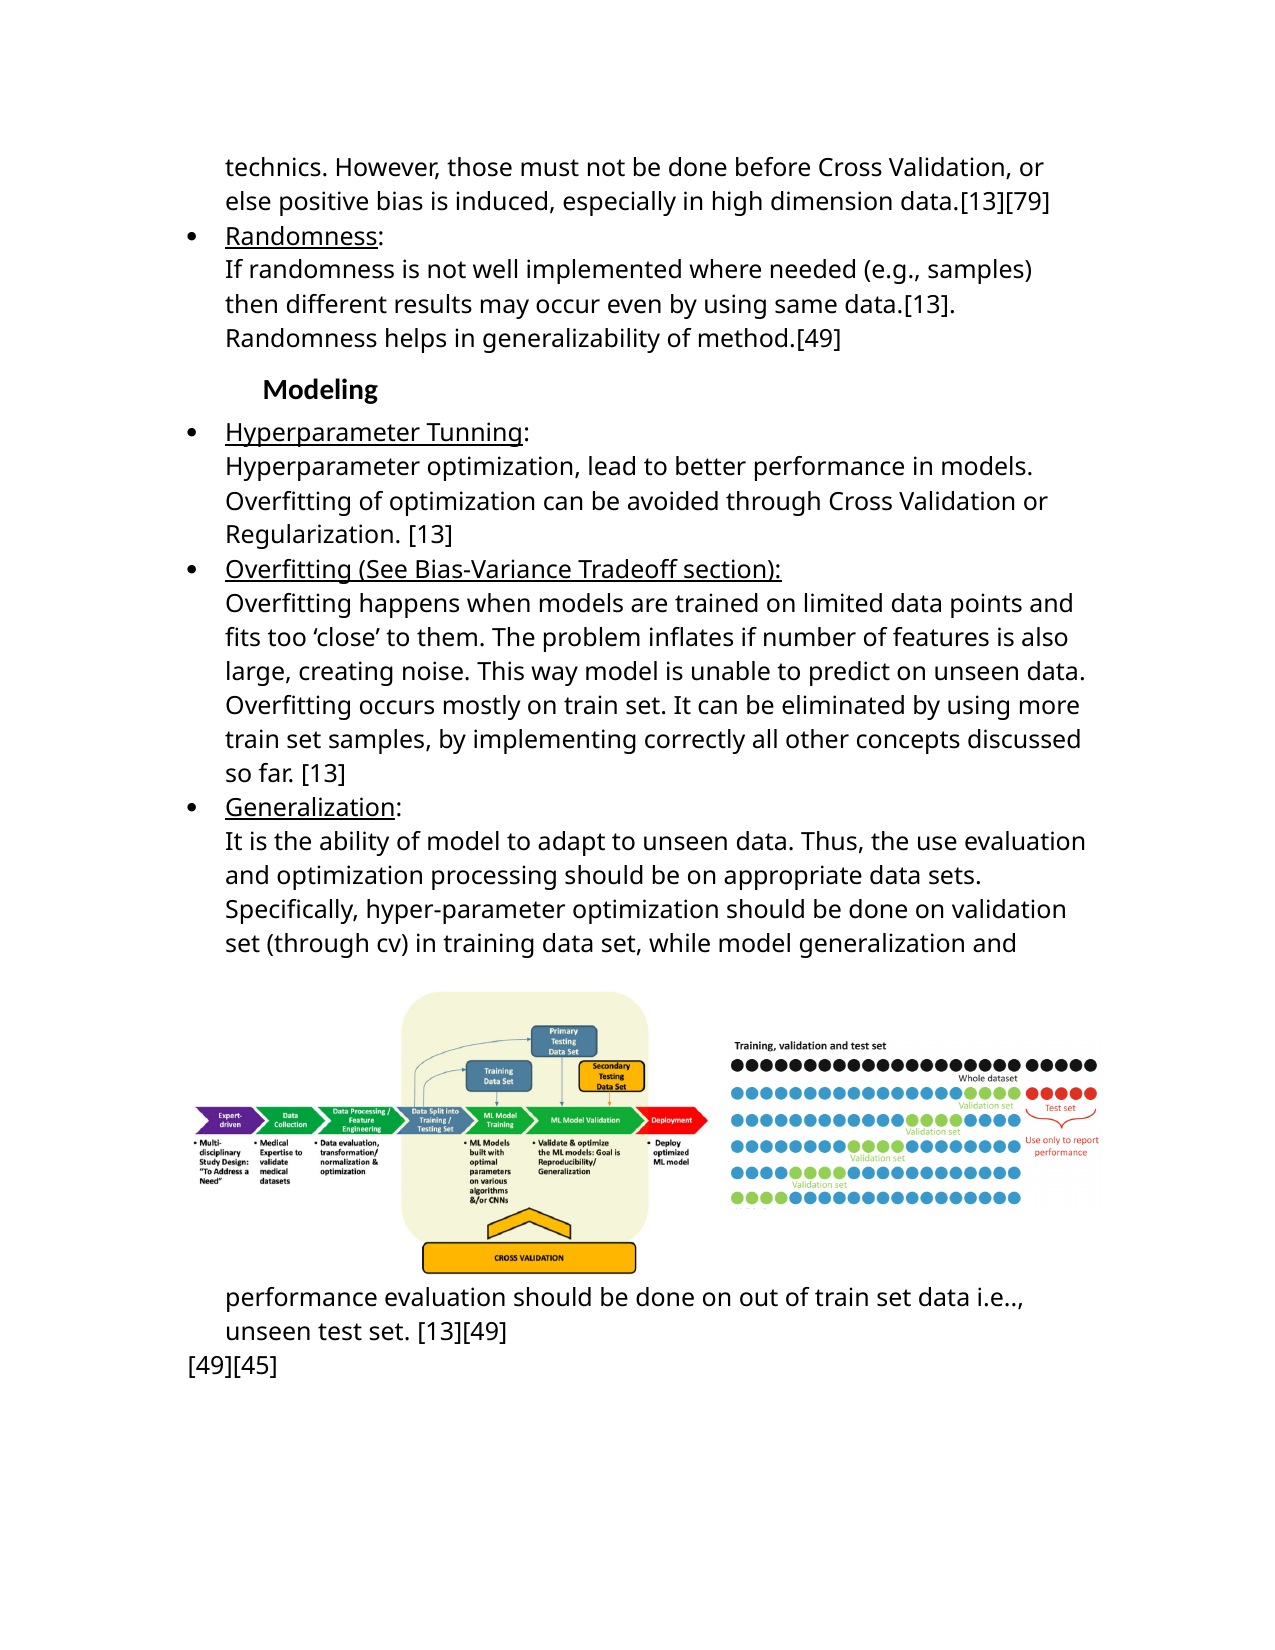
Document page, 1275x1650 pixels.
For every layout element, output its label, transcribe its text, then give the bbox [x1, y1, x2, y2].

subtitle Modeling [262, 371, 1087, 407]
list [187, 150, 1087, 218]
list Hyperparameter Tunning: Hyperparameter optimization, lead to better performance in models. Overfitting of optimization can be avoided through Cross Validation or Regularization. [187, 415, 1087, 551]
picture [727, 1038, 1103, 1209]
picture [181, 985, 720, 1280]
list Randomness: If randomness is not well implemented where needed (e.g., samples) then different results may occur even by using same data.. Randomness helps in generalizability of method. [187, 218, 1087, 354]
list Overfitting (See Bias-Variance Tradeoff section): Overfitting happens when models are trained on limited data points and fits too ‘close’ to them. The problem inflates if number of features is also large, creating noise. This way model is unable to predict on unseen data. Overfitting occurs mostly on train set. It can be eliminated by using more train set samples, by implementing correctly all other concepts discussed so far. [187, 551, 1087, 790]
